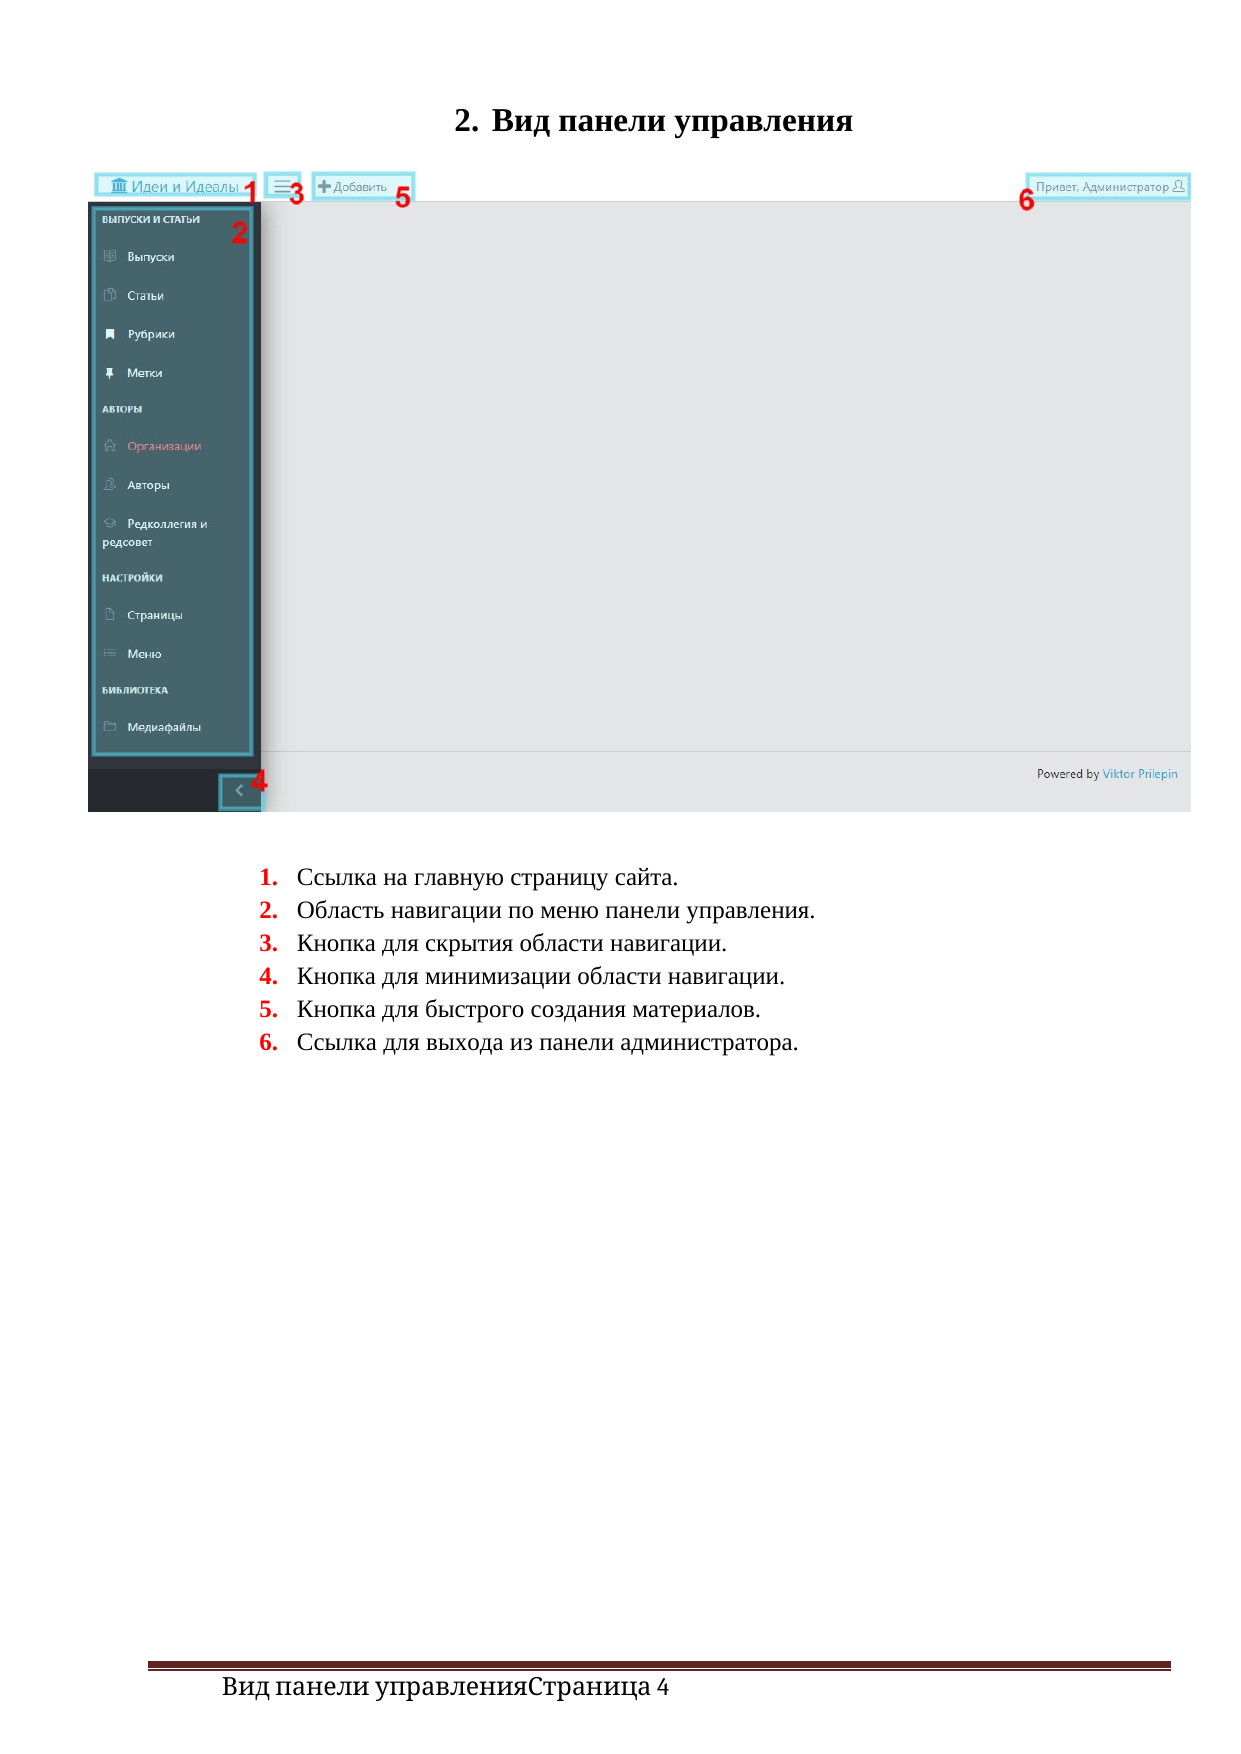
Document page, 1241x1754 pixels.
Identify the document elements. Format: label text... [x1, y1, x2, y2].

subtitle Вид панели управления [126, 101, 1181, 139]
text Кнопка для минимизации области навигации. [259, 961, 1181, 990]
picture [88, 169, 1191, 812]
text Ссылка на главную страницу сайта. [259, 862, 1181, 891]
text Кнопка для скрытия области навигации. [259, 928, 1181, 957]
text Кнопка для быстрого создания материалов. [259, 994, 1181, 1023]
text Область навигации по меню панели управления. [259, 895, 1181, 924]
text Ссылка для выхода из панели администратора. [259, 1027, 1181, 1056]
